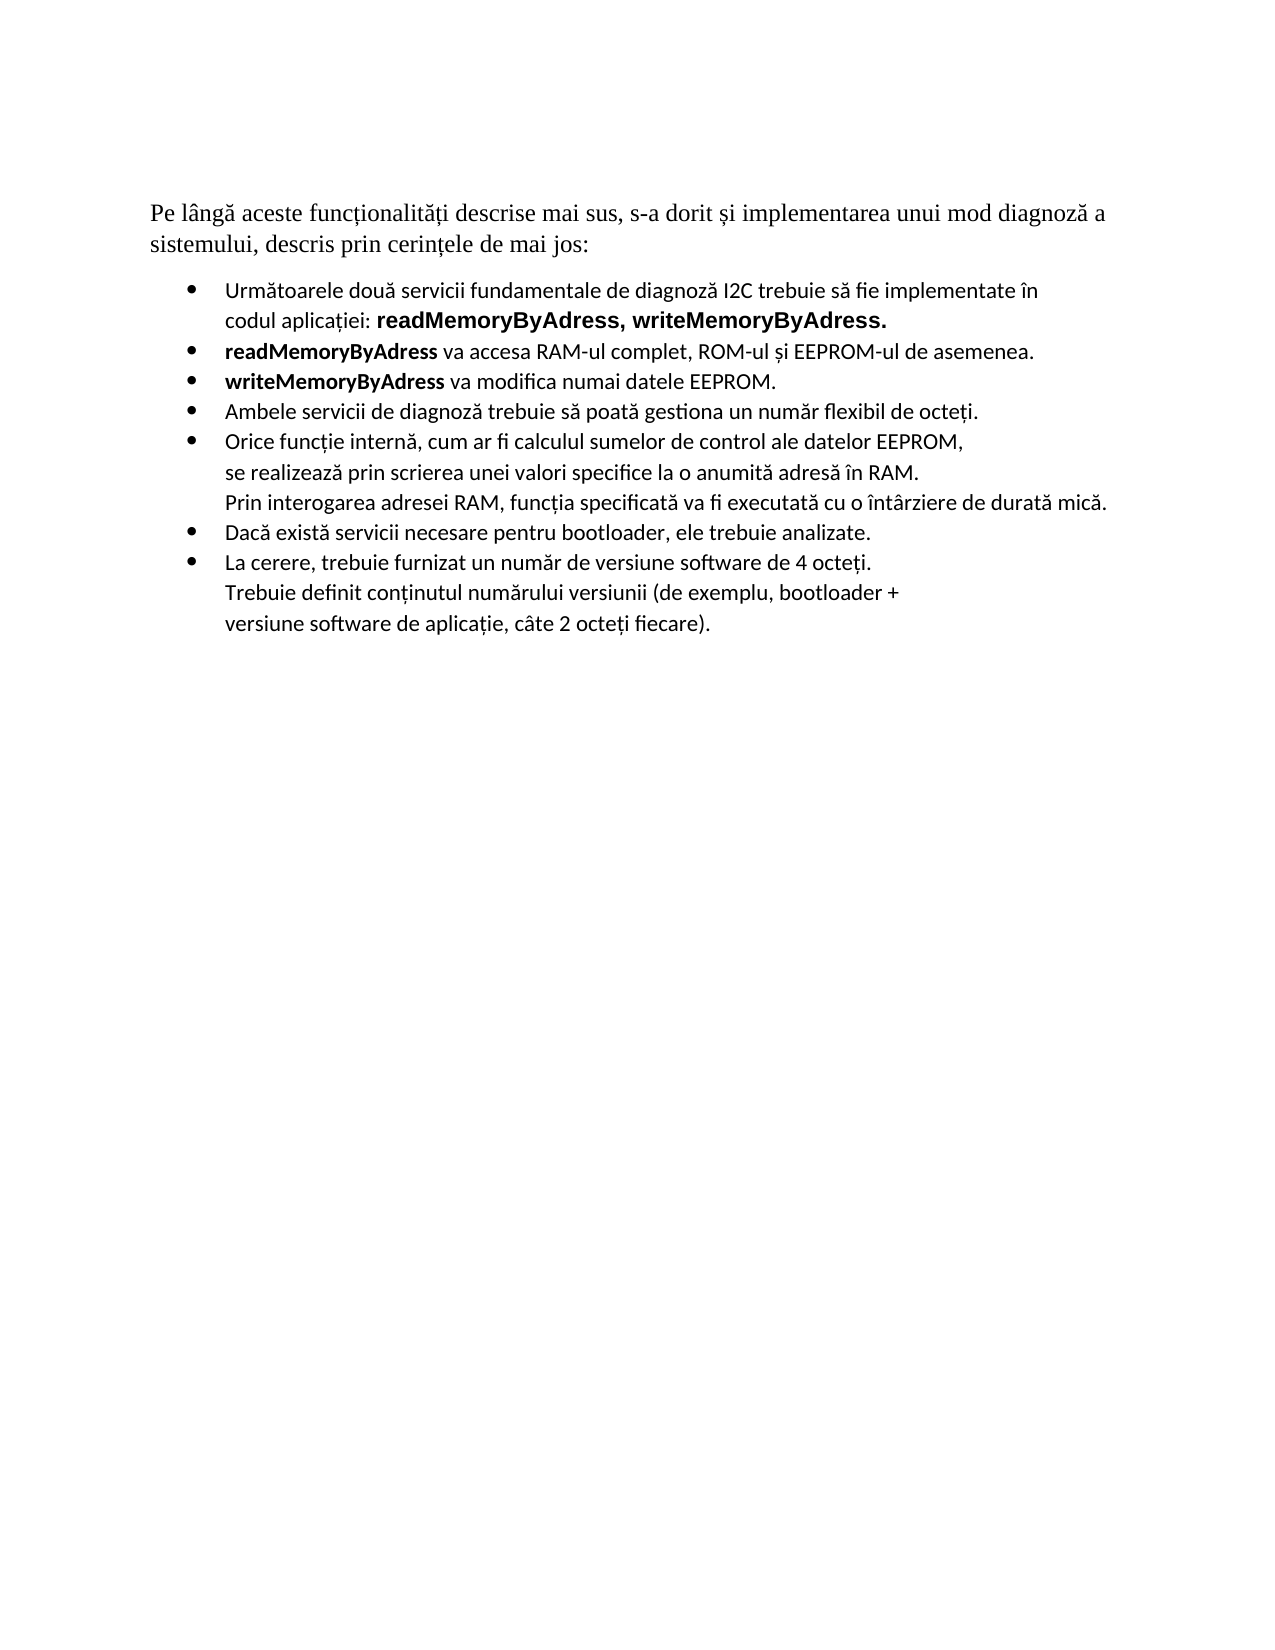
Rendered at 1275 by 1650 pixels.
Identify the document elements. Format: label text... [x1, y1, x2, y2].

list Trebuie definit conținutul numărului versiunii (de exemplu, bootloader + [225, 578, 1125, 607]
list Orice funcție internă, cum ar fi calculul sumelor de control ale datelor EEPROM, se realizează prin scrierea unei valori specifice la o anumită adresă în RAM. [187, 427, 1125, 486]
list Următoarele două servicii fundamentale de diagnoză I2C trebuie să fie implementate în codul aplicației: readMemoryByAdress, writeMemoryByAdress. [187, 276, 1125, 335]
list writeMemoryByAdress va modifica numai datele EEPROM. [187, 367, 1125, 395]
list La cerere, trebuie furnizat un număr de versiune software de 4 octeți. [187, 548, 1125, 576]
text Pe lângă aceste funcționalități descrise mai sus, s-a dorit și implementarea unui mod diagnoză a sistemului, descris prin cerințele de mai jos: [150, 198, 1125, 257]
list Prin interogarea adresei RAM, funcția specificată va fi executată cu o întârziere de durată mică. [225, 488, 1125, 516]
list readMemoryByAdress va accesa RAM-ul complet, ROM-ul și EEPROM-ul de asemenea. [187, 337, 1125, 365]
list Ambele servicii de diagnoză trebuie să poată gestiona un număr flexibil de octeți. [187, 397, 1125, 425]
list Dacă există servicii necesare pentru bootloader, ele trebuie analizate. [187, 518, 1125, 546]
list versiune software de aplicație, câte 2 octeți fiecare). [225, 609, 1125, 637]
